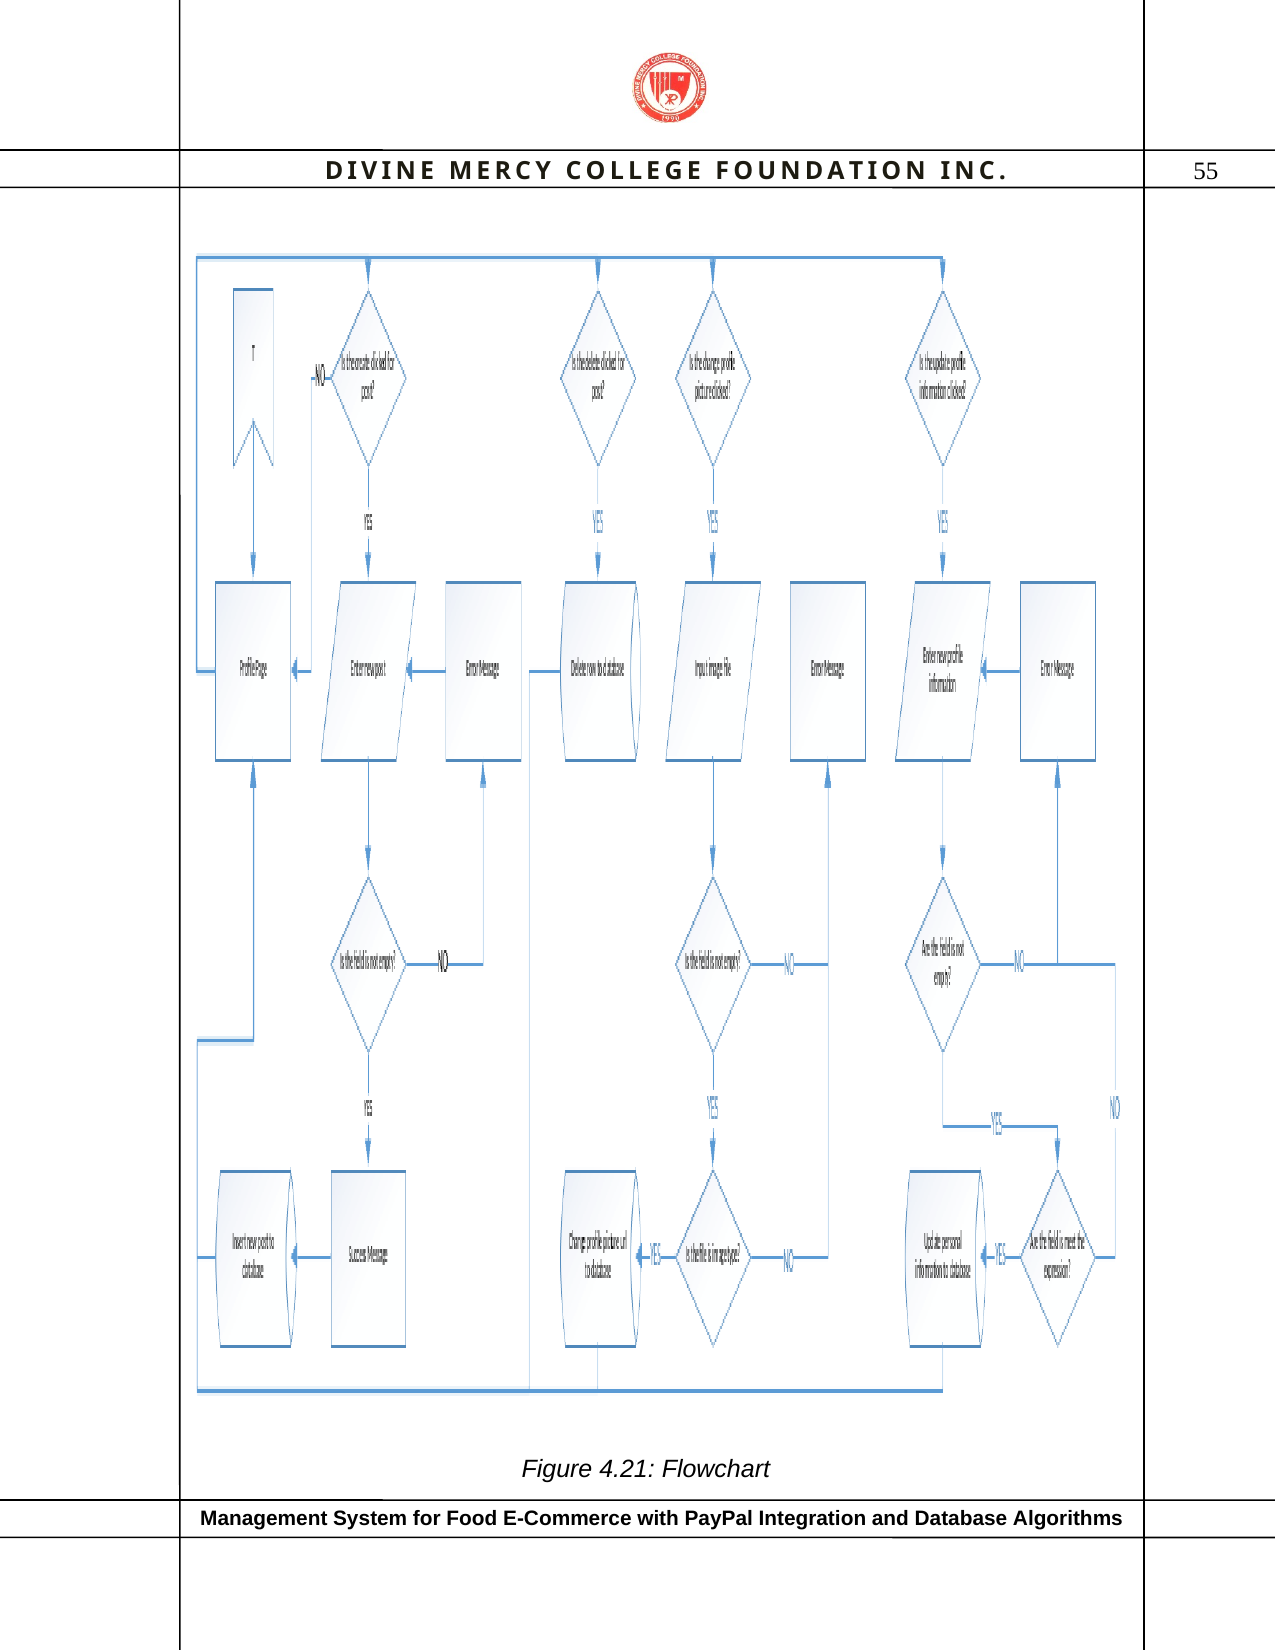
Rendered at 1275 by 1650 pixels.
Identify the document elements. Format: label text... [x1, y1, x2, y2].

picture [632, 52, 709, 123]
text Figure 4.21: Flowchart [187, 1454, 1106, 1482]
